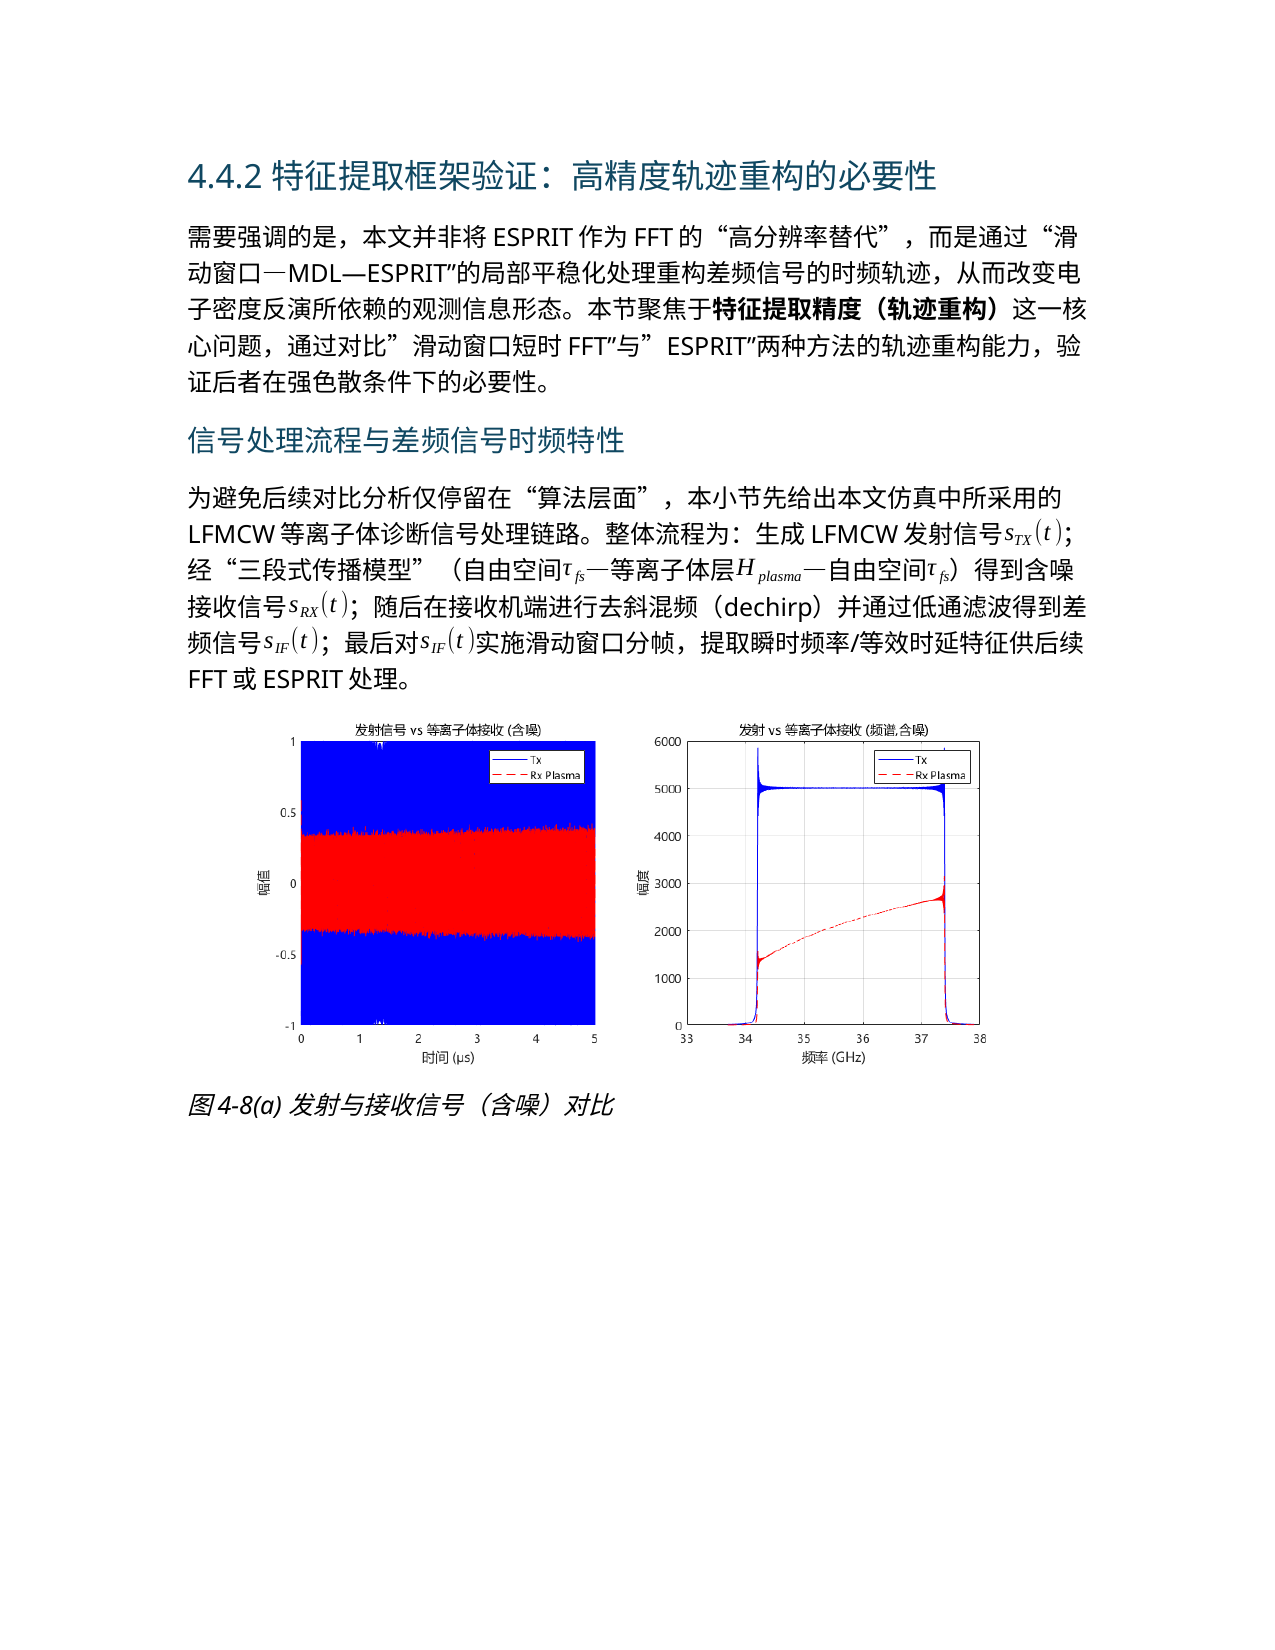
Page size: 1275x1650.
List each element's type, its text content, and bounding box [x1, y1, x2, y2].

text 为避免后续对比分析仅停留在“算法层面”，本小节先给出本文仿真中所采用的LFMCW等离子体诊断信号处理链路。整体流程为：生成LFMCW发射信号；经“三段式传播模型”（自由空间—等离子体层—自由空间）得到含噪接收信号；随后在接收机端进行去斜混频（dechirp）并通过低通滤波得到差频信号；最后对实施滑动窗口分帧，提取瞬时频率/等效时延特征供后续FFT或ESPRIT处理。 [187, 478, 1087, 696]
text 需要强调的是，本文并非将ESPRIT作为FFT的“高分辨率替代”，而是通过“滑动窗口—MDL—ESPRIT”的局部平稳化处理重构差频信号的时频轨迹，从而改变电子密度反演所依赖的观测信息形态。本节聚焦于特征提取精度（轨迹重构）这一核心问题，通过对比”滑动窗口短时FFT”与”ESPRIT”两种方法的轨迹重构能力，验证后者在强色散条件下的必要性。 [187, 217, 1087, 398]
picture [187, 714, 1063, 1065]
text 图4-8(a) 发射与接收信号（含噪）对比 [187, 1085, 1087, 1122]
subtitle 4.4.2 特征提取框架验证：高精度轨迹重构的必要性 [187, 150, 1087, 198]
subtitle 信号处理流程与差频信号时频特性 [187, 417, 1087, 459]
